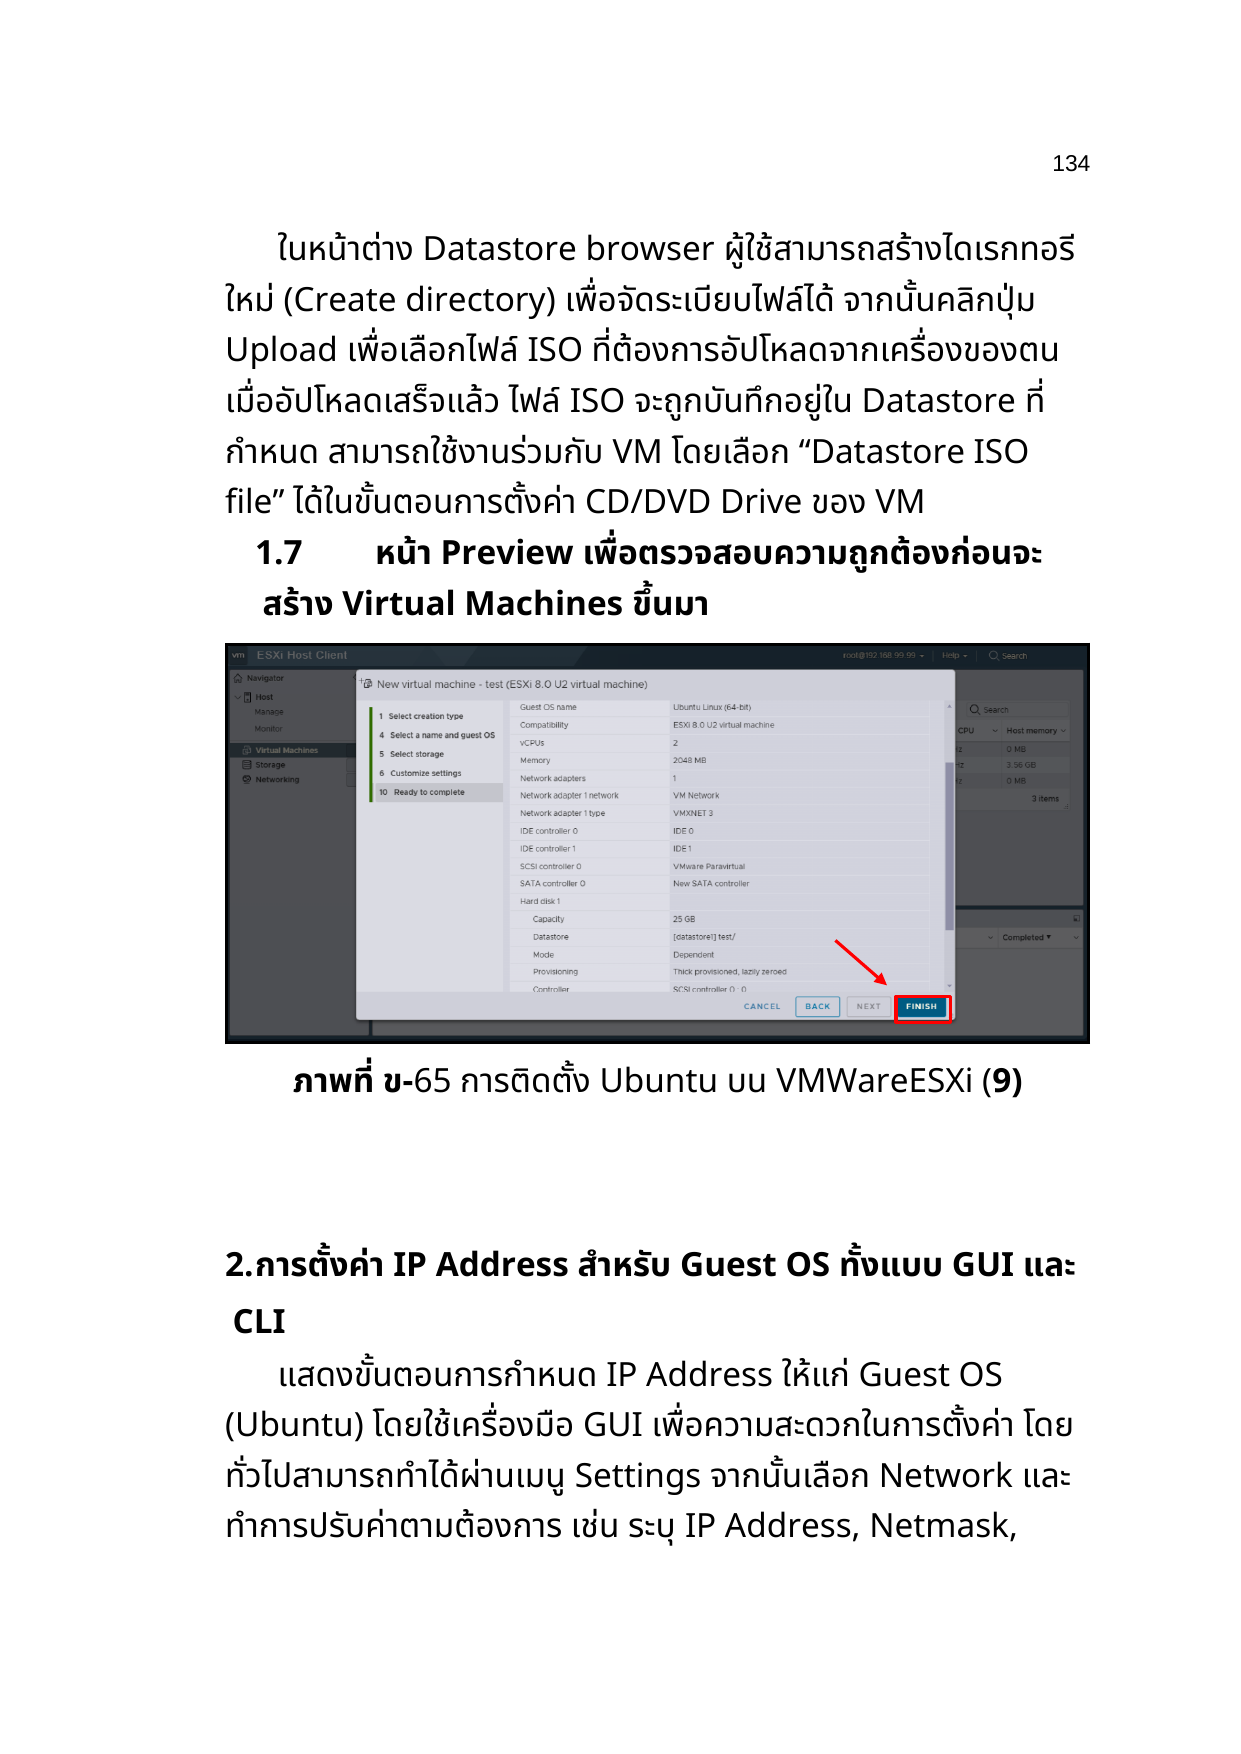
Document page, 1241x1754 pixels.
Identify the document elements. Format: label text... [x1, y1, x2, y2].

text ในหน้าต่าง Datastore browser ผู้ใช้สามารถสร้างไดเรกทอรีใหม่ (Create directory) เพื่อจัดระเบียบไฟล์ได้ จากนั้นคลิกปุ่ม Upload เพื่อเลือกไฟล์ ISO ที่ต้องการอัปโหลดจากเครื่องของตน เมื่ออัปโหลดเสร็จแล้ว ไฟล์ ISO จะถูกบันทึกอยู่ใน Datastore ที่กำหนด สามารถใช้งานร่วมกับ VM โดยเลือก “Datastore ISO file” ได้ในขั้นตอนการตั้งค่า CD/DVD Drive ของ VM [225, 225, 1090, 529]
list หน้า Preview เพื่อตรวจสอบความถูกต้องก่อนจะสร้าง Virtual Machines ขึ้นมา [255, 529, 1090, 630]
list การตั้งค่า IP Address สำหรับ Guest OS ทั้งแบบ GUI และ CLI [225, 1241, 1090, 1343]
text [225, 1350, 1090, 1553]
picture [228, 646, 1087, 1041]
text ภาพที่ ข-9 การติดตั้ง Ubuntu บน VMWareESXi (9) [225, 1057, 1090, 1107]
